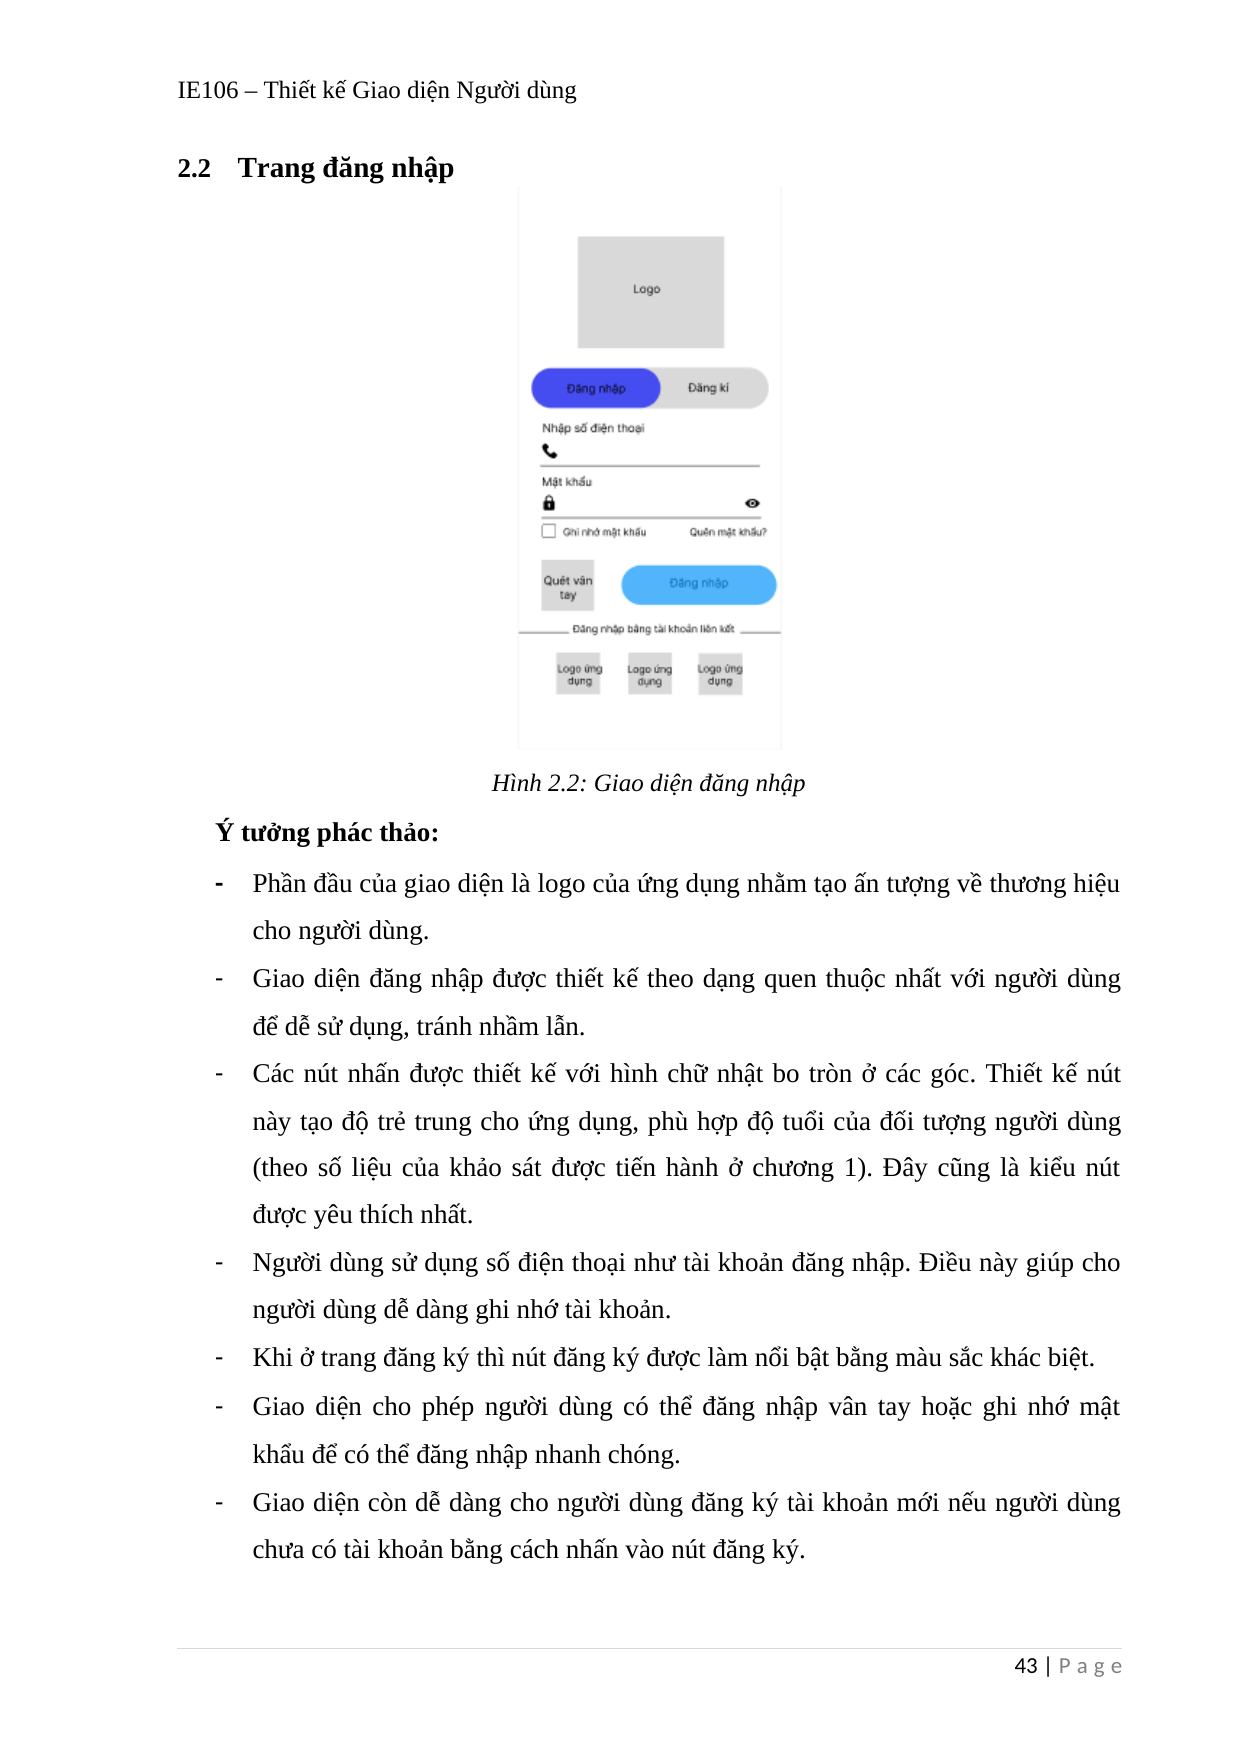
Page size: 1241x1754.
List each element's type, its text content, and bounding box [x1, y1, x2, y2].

list Người dùng sử dụng số điện thoại như tài khoản đăng nhập. Điều này giúp cho người dùng dễ dàng ghi nhớ tài khoản. [215, 1245, 1122, 1324]
subtitle Trang đăng nhập [177, 151, 1122, 184]
text Hình 2.2: Giao diện đăng nhập [177, 768, 1122, 797]
text Ý tưởng phác thảo: [215, 816, 1122, 847]
list Các nút nhấn được thiết kế với hình chữ nhật bo tròn ở các góc. Thiết kế nút này tạo độ trẻ trung cho ứng dụng, phù hợp độ tuổi của đối tượng người dùng (theo số liệu của khảo sát được tiến hành ở chương 1). Đây cũng là kiểu nút được yêu thích nhất. [215, 1056, 1122, 1229]
list Giao diện còn dễ dàng cho người dùng đăng ký tài khoản mới nếu người dùng chưa có tài khoản bằng cách nhấn vào nút đăng ký. [215, 1485, 1122, 1564]
list Khi ở trang đăng ký thì nút đăng ký được làm nổi bật bằng màu sắc khác biệt. [215, 1340, 1122, 1373]
picture [517, 186, 782, 750]
list Giao diện cho phép người dùng có thể đăng nhập vân tay hoặc ghi nhớ mật khẩu để có thể đăng nhập nhanh chóng. [215, 1389, 1122, 1469]
list Giao diện đăng nhập được thiết kế theo dạng quen thuộc nhất với người dùng để dễ sử dụng, tránh nhầm lẫn. [215, 961, 1122, 1041]
list Phần đầu của giao diện là logo của ứng dụng nhằm tạo ấn tượng về thương hiệu cho người dùng. [215, 866, 1122, 946]
